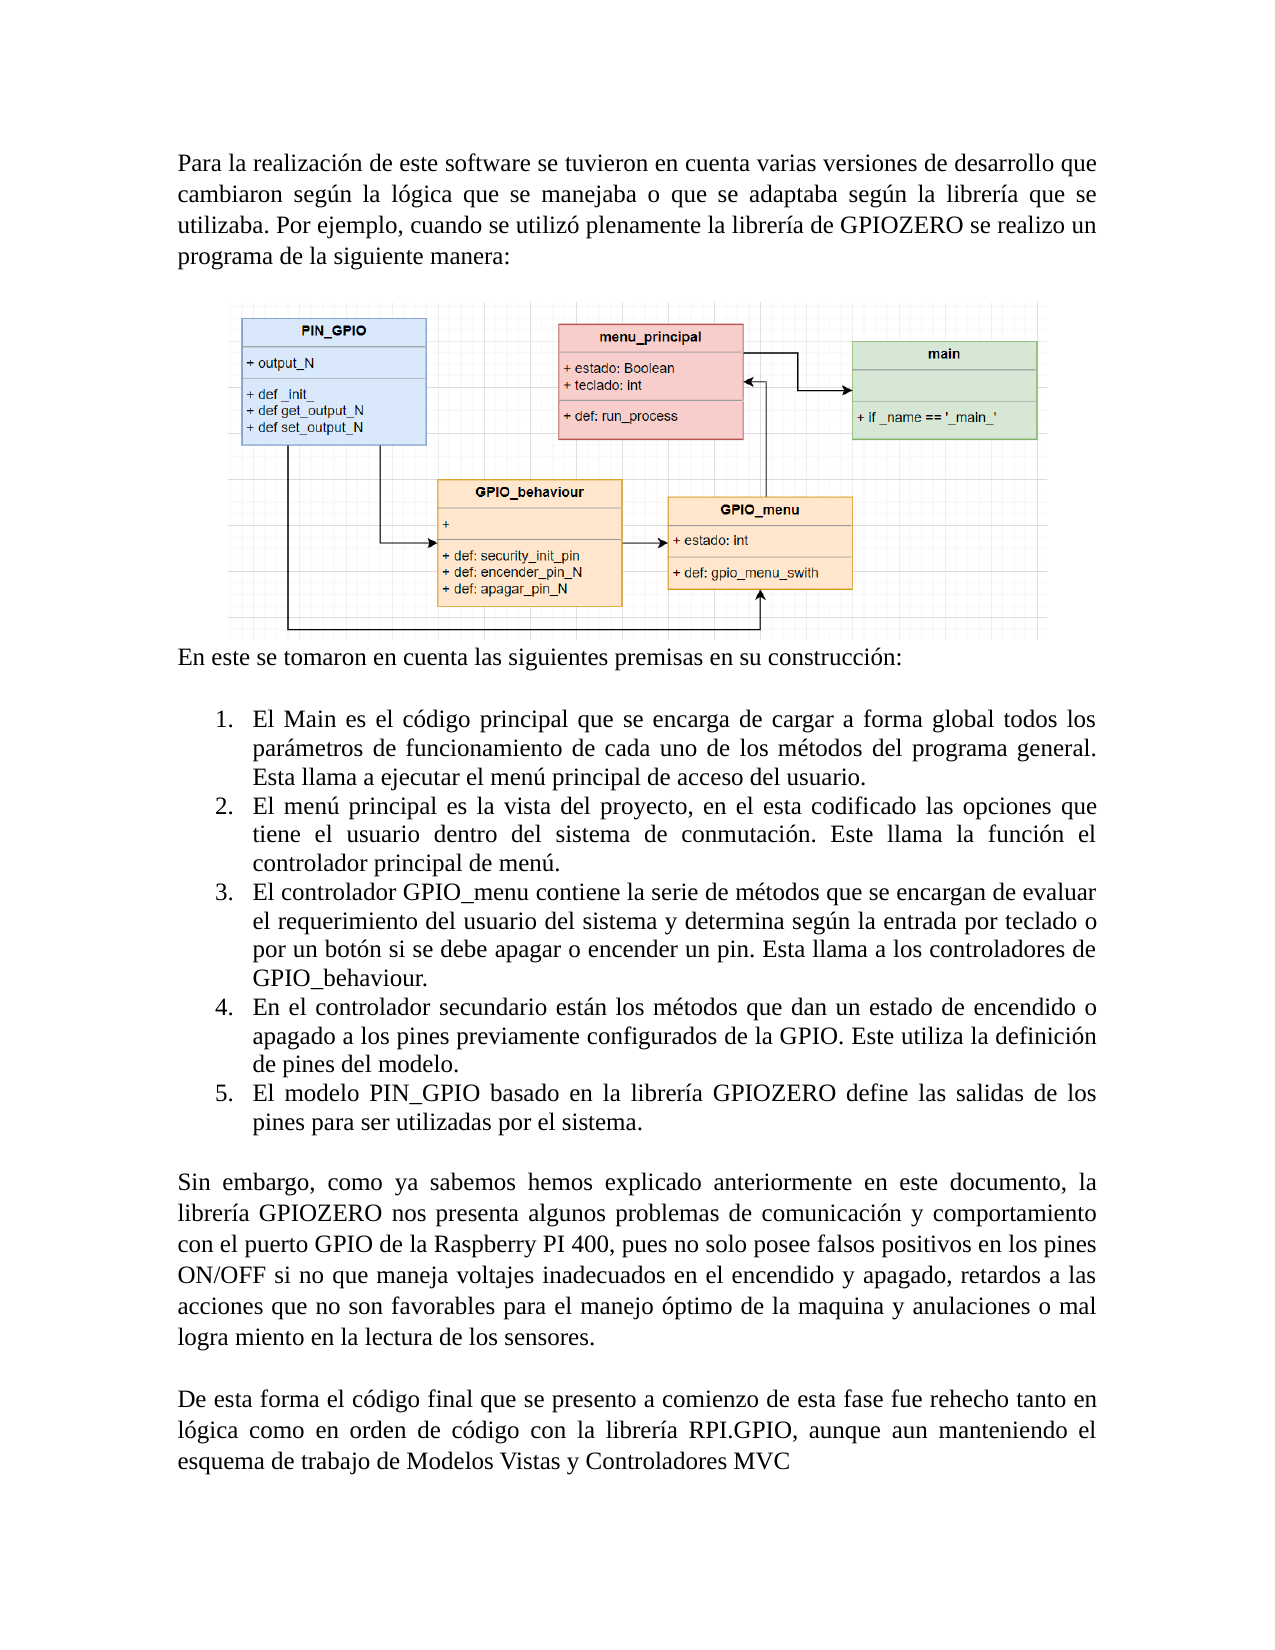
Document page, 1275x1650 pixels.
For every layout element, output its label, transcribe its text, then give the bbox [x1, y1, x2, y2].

text En este se tomaron en cuenta las siguientes premisas en su construcción: [177, 642, 1098, 671]
text Sin embargo, como ya sabemos hemos explicado anteriormente en este documento, la librería GPIOZERO nos presenta algunos problemas de comunicación y comportamiento con el puerto GPIO de la Raspberry PI 400, pues no solo posee falsos positivos en los pines ON/OFF si no que maneja voltajes inadecuados en el encendido y apagado, retardos a las acciones que no son favorables para el manejo óptimo de la maquina y anulaciones o mal logra miento en la lectura de los sensores. [177, 1167, 1098, 1351]
list El controlador GPIO_menu contiene la serie de métodos que se encargan de evaluar el requerimiento del usuario del sistema y determina según la entrada por teclado o por un botón si se debe apagar o encender un pin. Esta llama a los controladores de GPIO_behaviour. [215, 877, 1098, 992]
picture [227, 302, 1048, 640]
text Para la realización de este software se tuvieron en cuenta varias versiones de desarrollo que cambiaron según la lógica que se manejaba o que se adaptaba según la librería que se utilizaba. Por ejemplo, cuando se utilizó plenamente la librería de GPIOZERO se realizo un programa de la siguiente manera: [177, 148, 1098, 269]
text De esta forma el código final que se presento a comienzo de esta fase fue rehecho tanto en lógica como en orden de código con la librería RPI.GPIO, aunque aun manteniendo el esquema de trabajo de Modelos Vistas y Controladores MVC [177, 1384, 1098, 1475]
list El modelo PIN_GPIO basado en la librería GPIOZERO define las salidas de los pines para ser utilizadas por el sistema. [215, 1078, 1098, 1136]
list En el controlador secundario están los métodos que dan un estado de encendido o apagado a los pines previamente configurados de la GPIO. Este utiliza la definición de pines del modelo. [215, 992, 1098, 1078]
list El Main es el código principal que se encarga de cargar a forma global todos los parámetros de funcionamiento de cada uno de los métodos del programa general. Esta llama a ejecutar el menú principal de acceso del usuario. [215, 704, 1098, 791]
list El menú principal es la vista del proyecto, en el esta codificado las opciones que tiene el usuario dentro del sistema de conmutación. Este llama la función el controlador principal de menú. [215, 791, 1098, 877]
